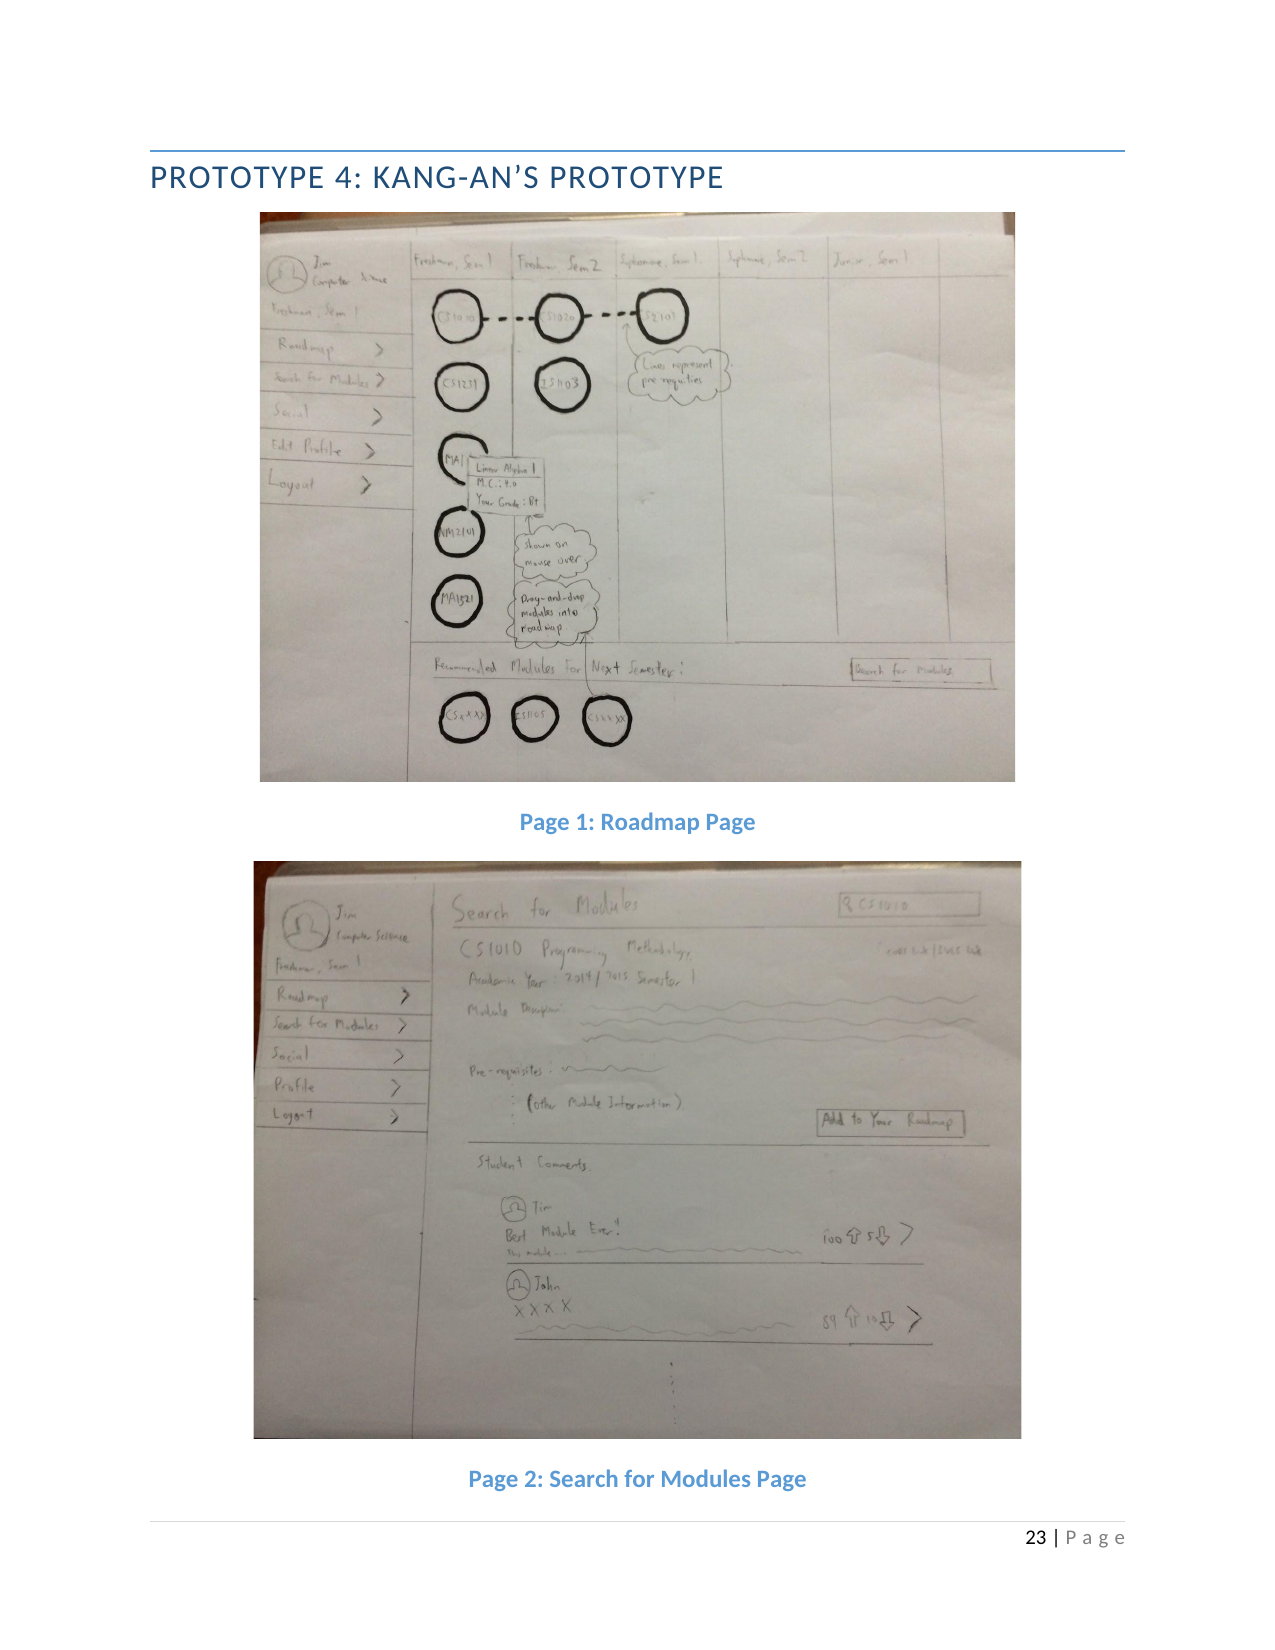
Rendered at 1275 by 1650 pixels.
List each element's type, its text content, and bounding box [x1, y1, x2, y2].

picture [253, 861, 1022, 1439]
text Page 2: Search for Modules Page [150, 1463, 1125, 1493]
picture [259, 212, 1016, 782]
text Page 1: Roadmap Page [150, 806, 1125, 836]
subtitle Prototype 4: Kang-An’s Prototype [150, 152, 1125, 196]
